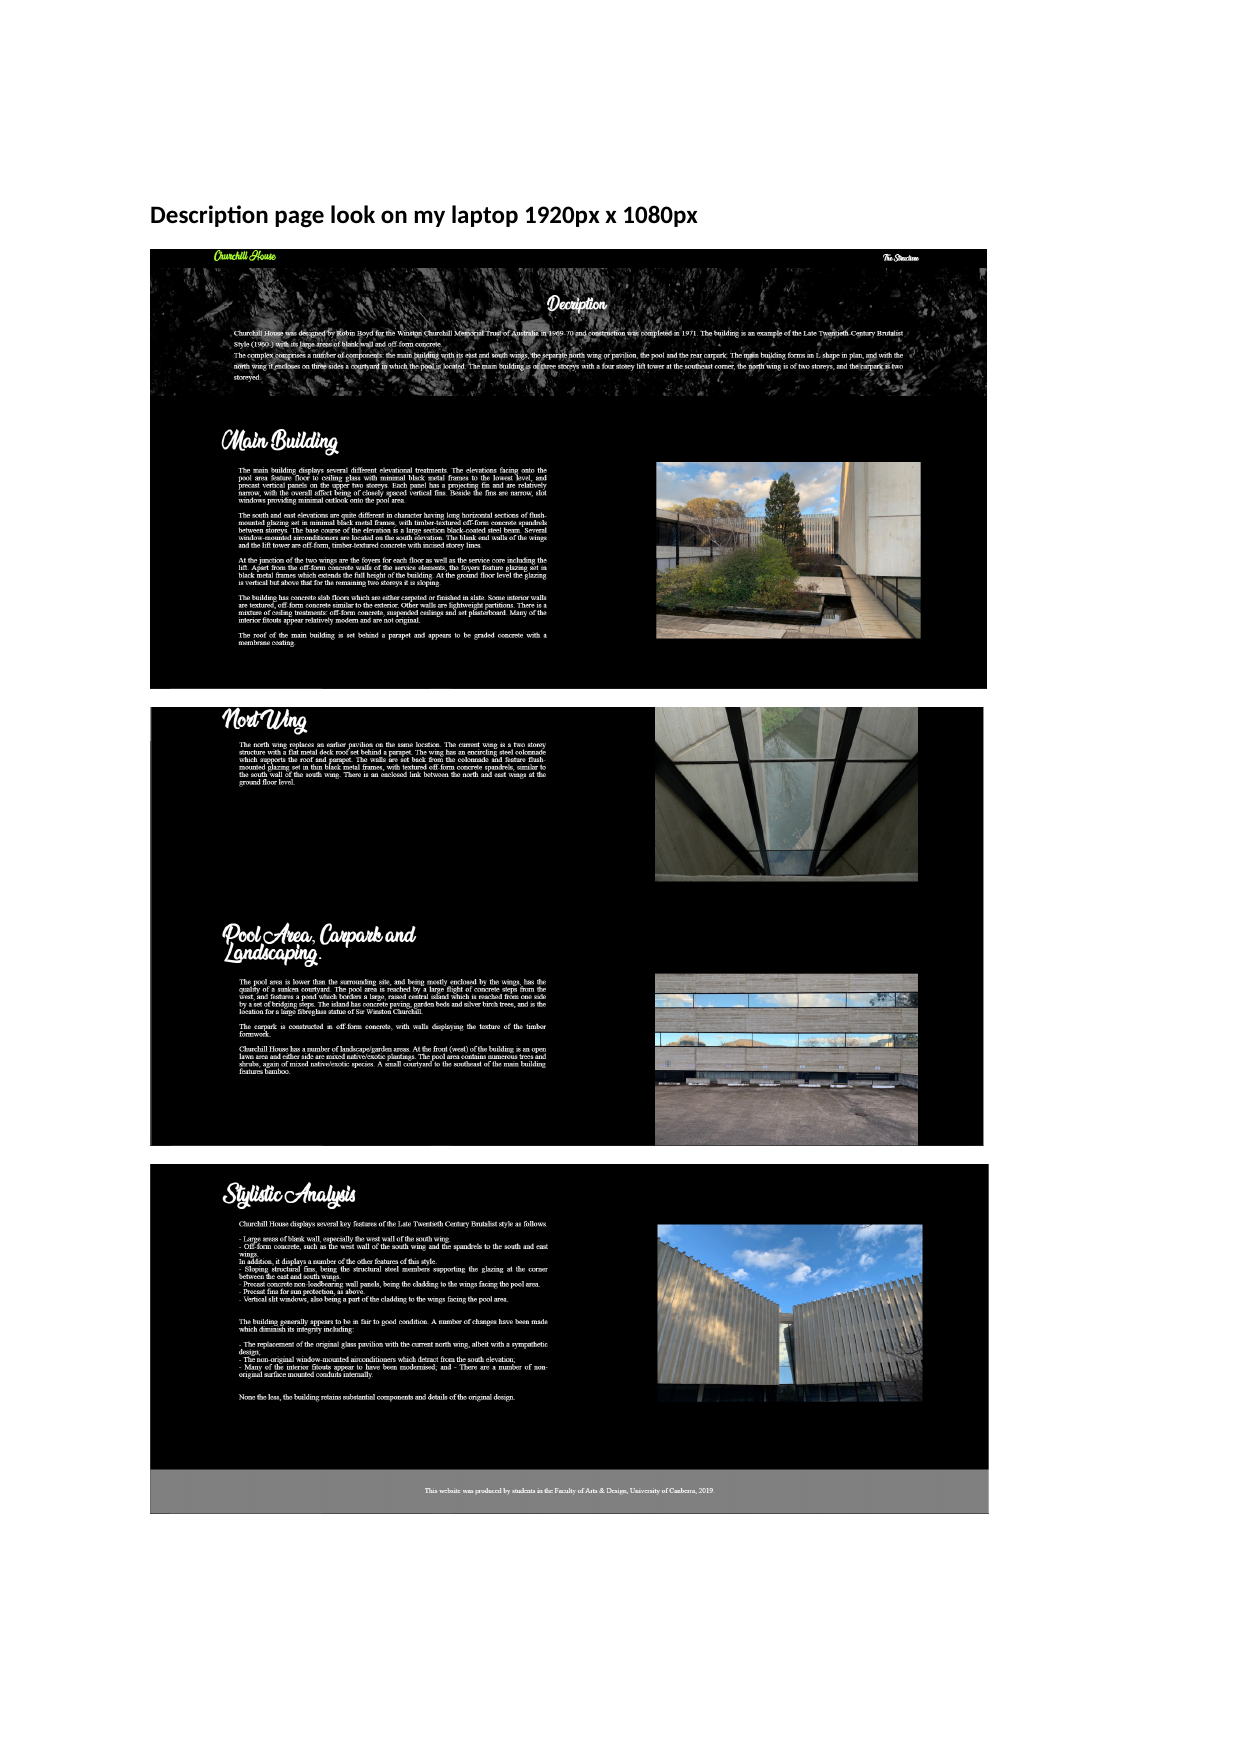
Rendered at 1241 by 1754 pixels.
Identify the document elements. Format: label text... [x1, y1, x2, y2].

picture [150, 707, 984, 1146]
picture [150, 1164, 989, 1514]
picture [150, 249, 988, 689]
text Description page look on my laptop 1920px x 1080px [150, 199, 1090, 230]
